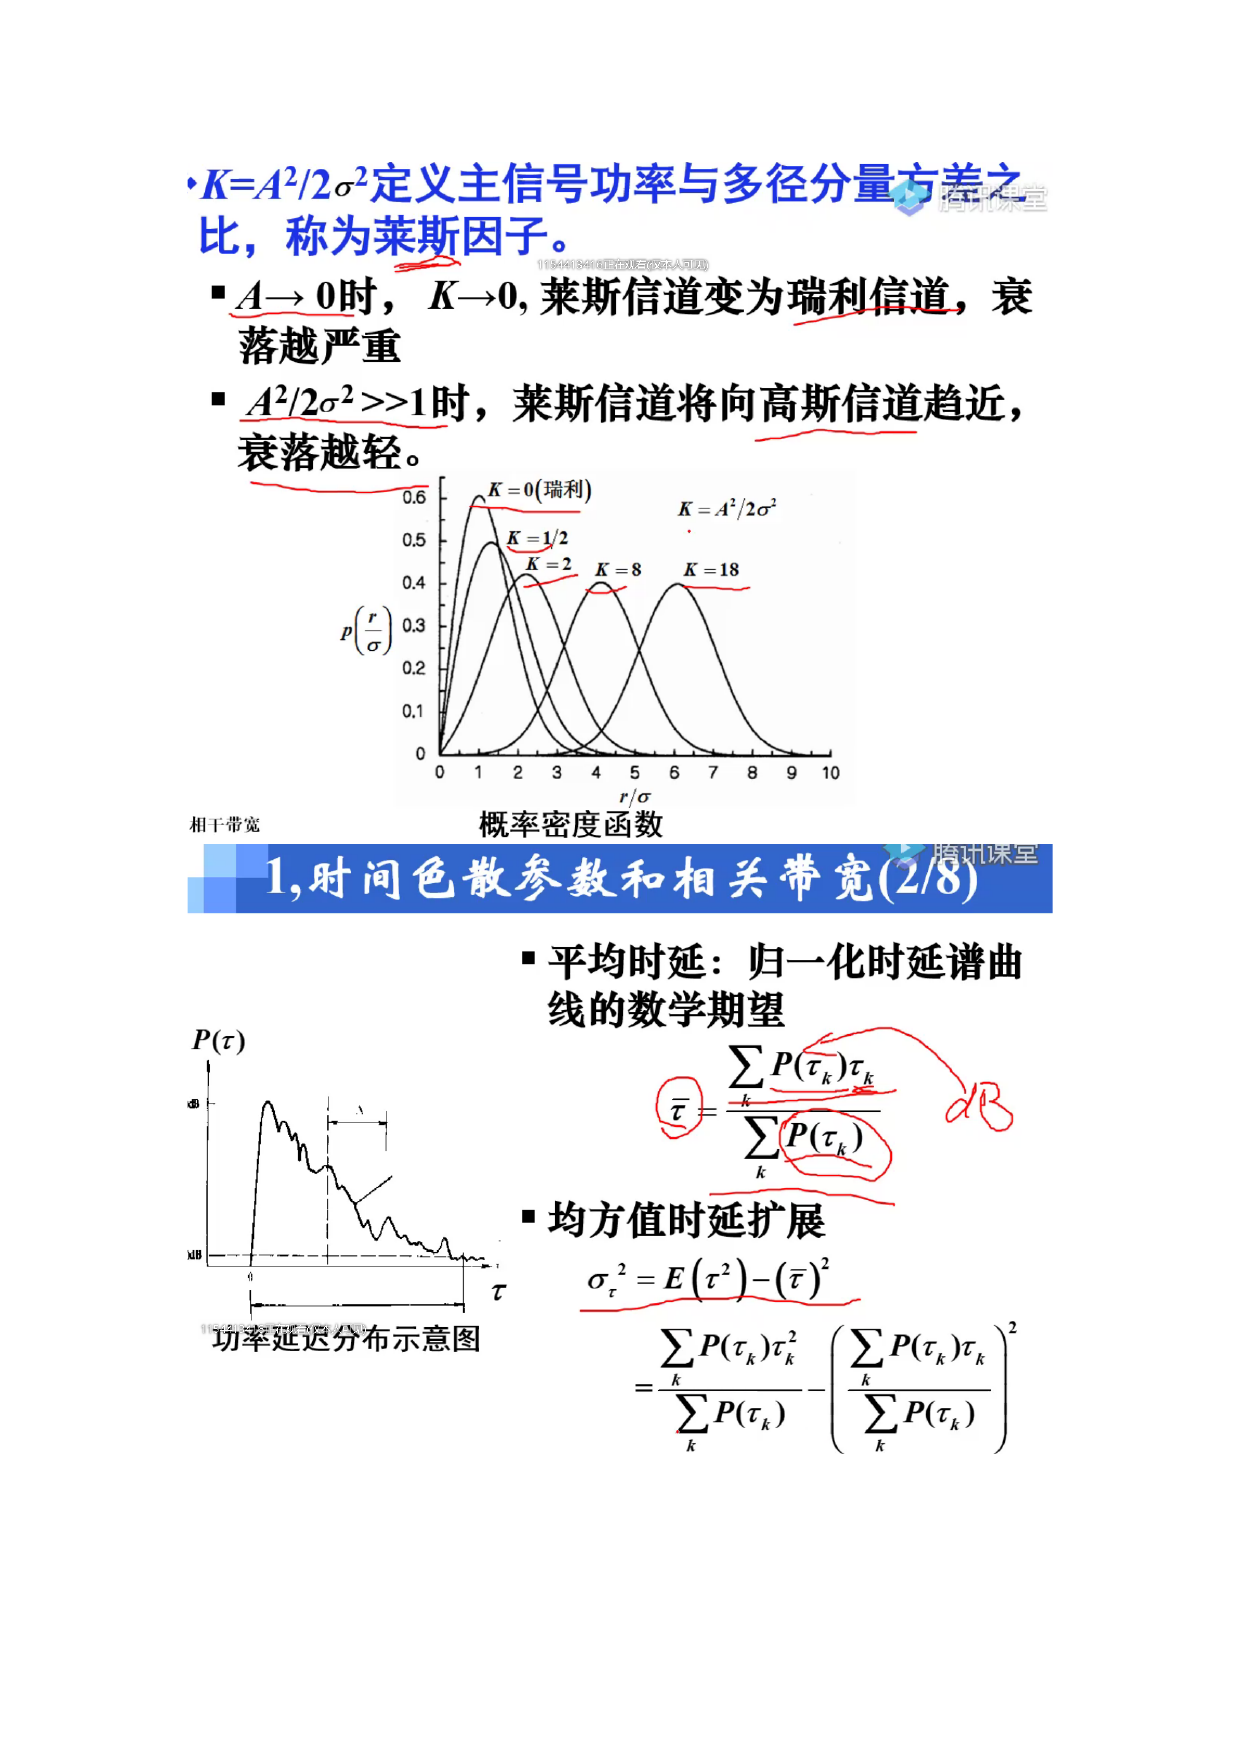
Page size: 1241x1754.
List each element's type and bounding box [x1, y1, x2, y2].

picture [187, 844, 1053, 1454]
picture [187, 162, 1053, 838]
